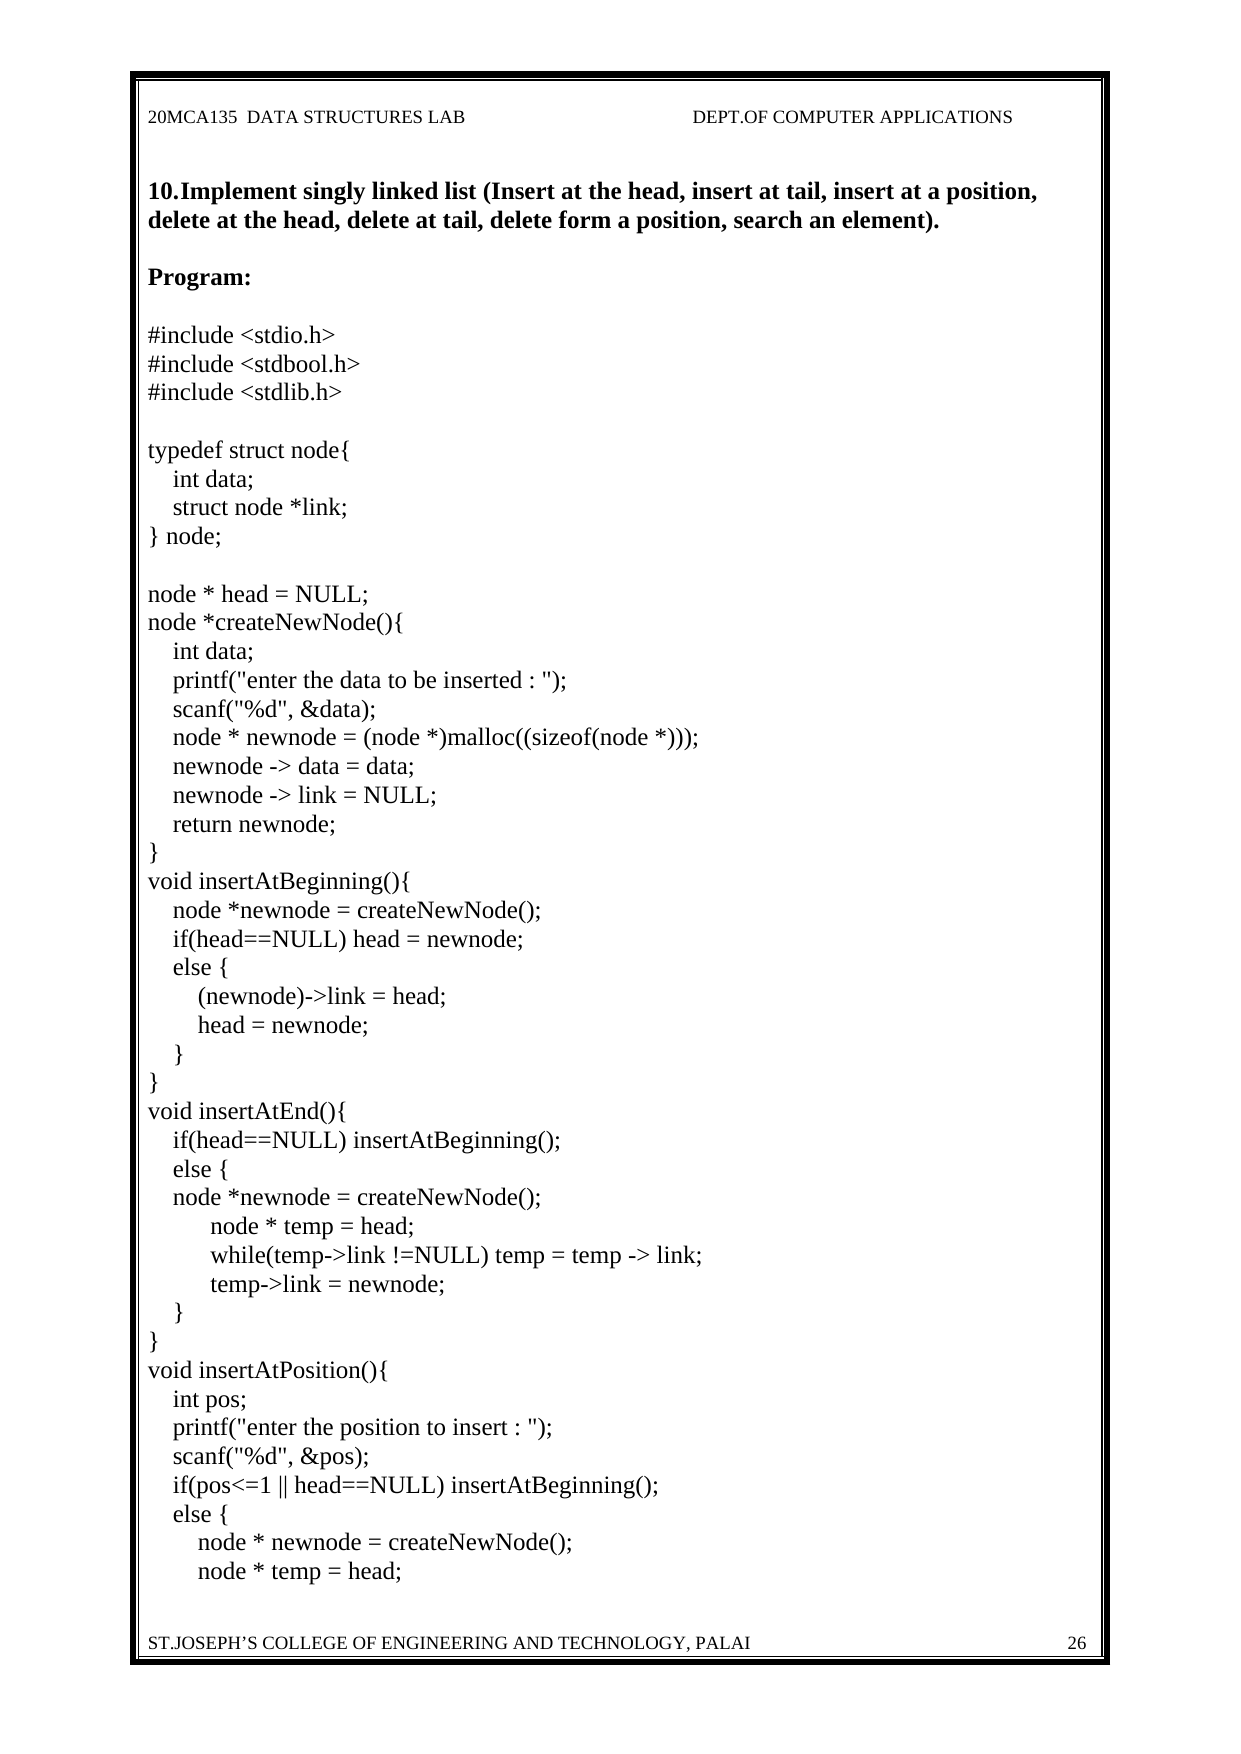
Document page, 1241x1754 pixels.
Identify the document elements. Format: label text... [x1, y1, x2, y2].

text #include <stdlib.h> [148, 377, 1093, 406]
text else { [148, 1499, 1093, 1527]
text typedef struct node{ [148, 435, 1093, 464]
text void insertAtPosition(){ [148, 1355, 1093, 1384]
text #include <stdio.h> [148, 320, 1093, 349]
text node * head = NULL; [148, 579, 1093, 607]
text head = newnode; [148, 1010, 1093, 1039]
text printf("enter the data to be inserted : "); [148, 665, 1093, 694]
text scanf("%d", &pos); [148, 1441, 1093, 1470]
text } [148, 837, 1093, 866]
text node *newnode = createNewNode(); [148, 895, 1093, 924]
text newnode -> link = NULL; [148, 780, 1093, 809]
text void insertAtEnd(){ [148, 1096, 1093, 1125]
text else { [148, 952, 1093, 981]
text } [148, 1067, 1093, 1096]
text node * newnode = (node *)malloc((sizeof(node *))); [148, 722, 1093, 751]
text } [148, 1039, 1093, 1067]
text newnode -> data = data; [148, 751, 1093, 780]
text scanf("%d", &data); [148, 694, 1093, 722]
text (newnode)->link = head; [148, 981, 1093, 1010]
text Program: [148, 262, 1093, 291]
text node * newnode = createNewNode(); [148, 1527, 1093, 1556]
text } [148, 1326, 1093, 1355]
text if(head==NULL) insertAtBeginning(); [148, 1125, 1093, 1154]
text node *createNewNode(){ [148, 607, 1093, 636]
text struct node *link; [148, 492, 1093, 521]
text void insertAtBeginning(){ [148, 866, 1093, 895]
text return newnode; [148, 809, 1093, 837]
text } [148, 1297, 1093, 1326]
text else { [148, 1154, 1093, 1182]
text node *newnode = createNewNode(); [148, 1182, 1093, 1211]
text int data; [148, 636, 1093, 665]
text node * temp = head; [148, 1211, 1093, 1240]
list Implement singly linked list (Insert at the head, insert at tail, insert at a position, delete at the head, delete at tail, delete form a position, search an element). [148, 176, 1093, 234]
text if(head==NULL) head = newnode; [148, 924, 1093, 952]
text printf("enter the position to insert : "); [148, 1412, 1093, 1441]
text } node; [148, 521, 1093, 550]
text node * temp = head; [148, 1556, 1093, 1585]
text int data; [148, 464, 1093, 492]
text while(temp->link !=NULL) temp = temp -> link; [148, 1240, 1093, 1269]
text #include <stdbool.h> [148, 349, 1093, 377]
text if(pos<=1 || head==NULL) insertAtBeginning(); [148, 1470, 1093, 1499]
text temp->link = newnode; [148, 1269, 1093, 1297]
text int pos; [148, 1384, 1093, 1412]
